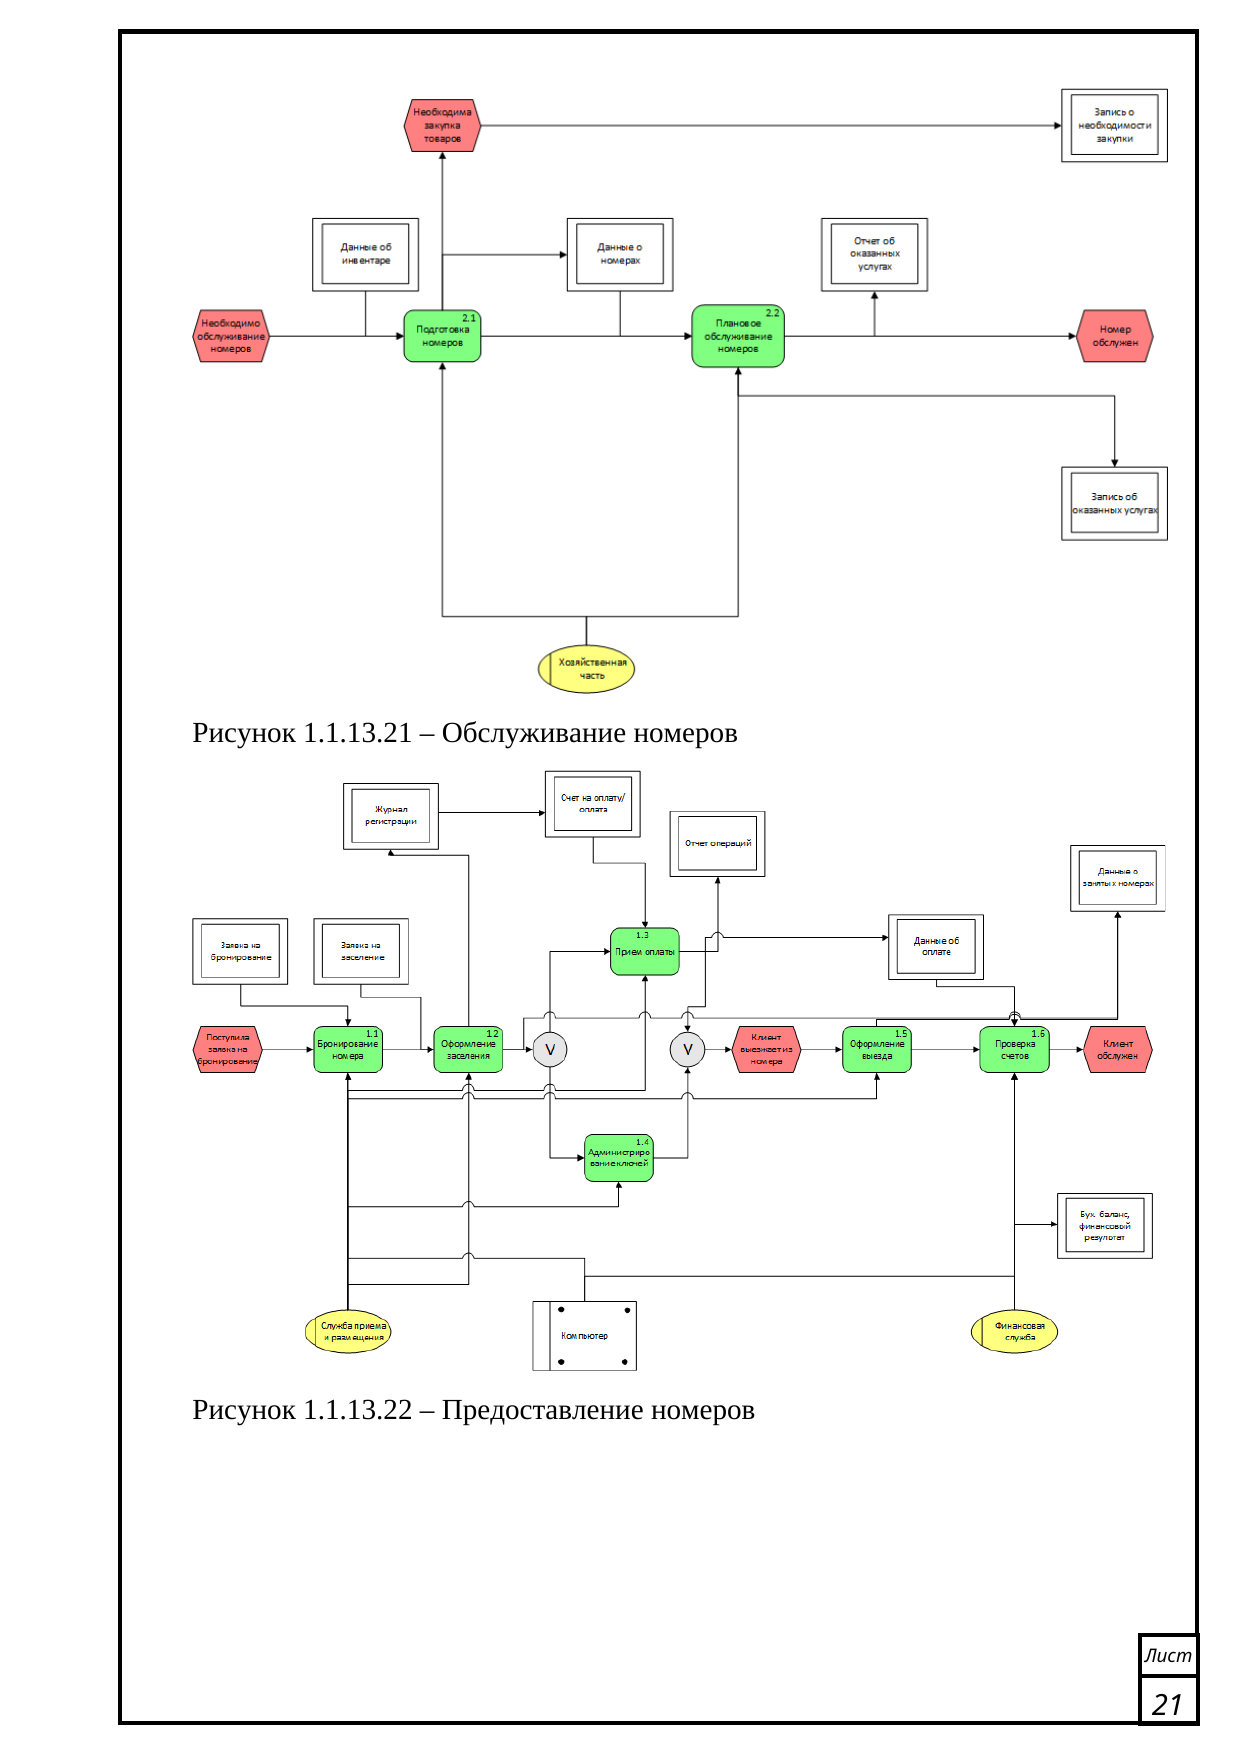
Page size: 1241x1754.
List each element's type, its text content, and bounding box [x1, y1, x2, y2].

text Рисунок 1.1.13.22 – Предоставление номеров [118, 1392, 1196, 1426]
picture [192, 770, 1166, 1371]
text Рисунок 1.1.13.21 – Обслуживание номеров [118, 715, 1196, 749]
picture [192, 88, 1169, 694]
